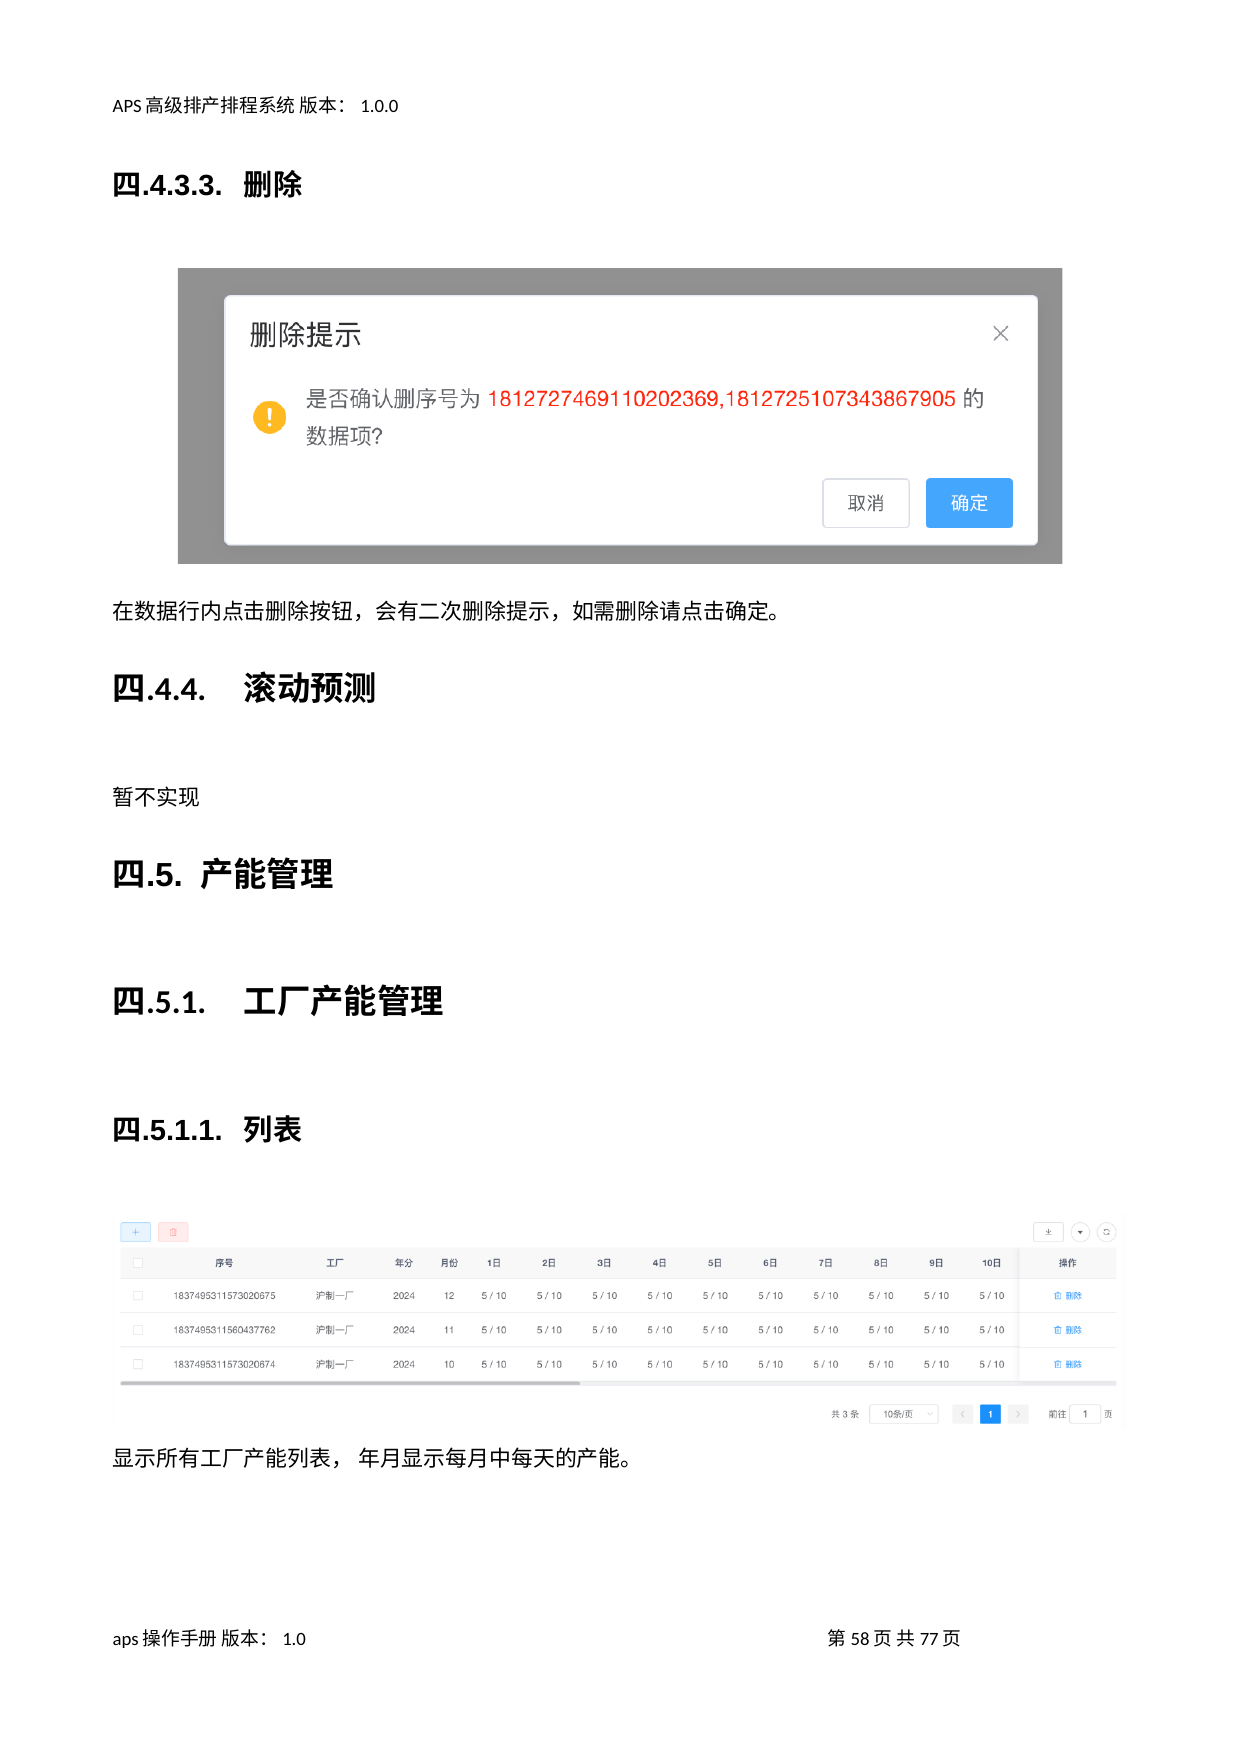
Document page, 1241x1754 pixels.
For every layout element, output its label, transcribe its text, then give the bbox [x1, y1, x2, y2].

text 暂不实现 [112, 780, 1128, 812]
text 显示所有工厂产能列表， 年月显示每月中每天的产能。 [112, 1441, 1128, 1473]
subtitle 删除 [112, 150, 1128, 215]
subtitle 滚动预测 [112, 653, 1128, 718]
subtitle 列表 [112, 1095, 1128, 1160]
subtitle 产能管理 [112, 839, 1128, 904]
picture [177, 268, 1063, 564]
subtitle 工厂产能管理 [112, 966, 1128, 1031]
text 在数据行内点击删除按钮，会有二次删除提示，如需删除请点击确定。 [112, 593, 1128, 626]
picture [112, 1213, 1127, 1428]
